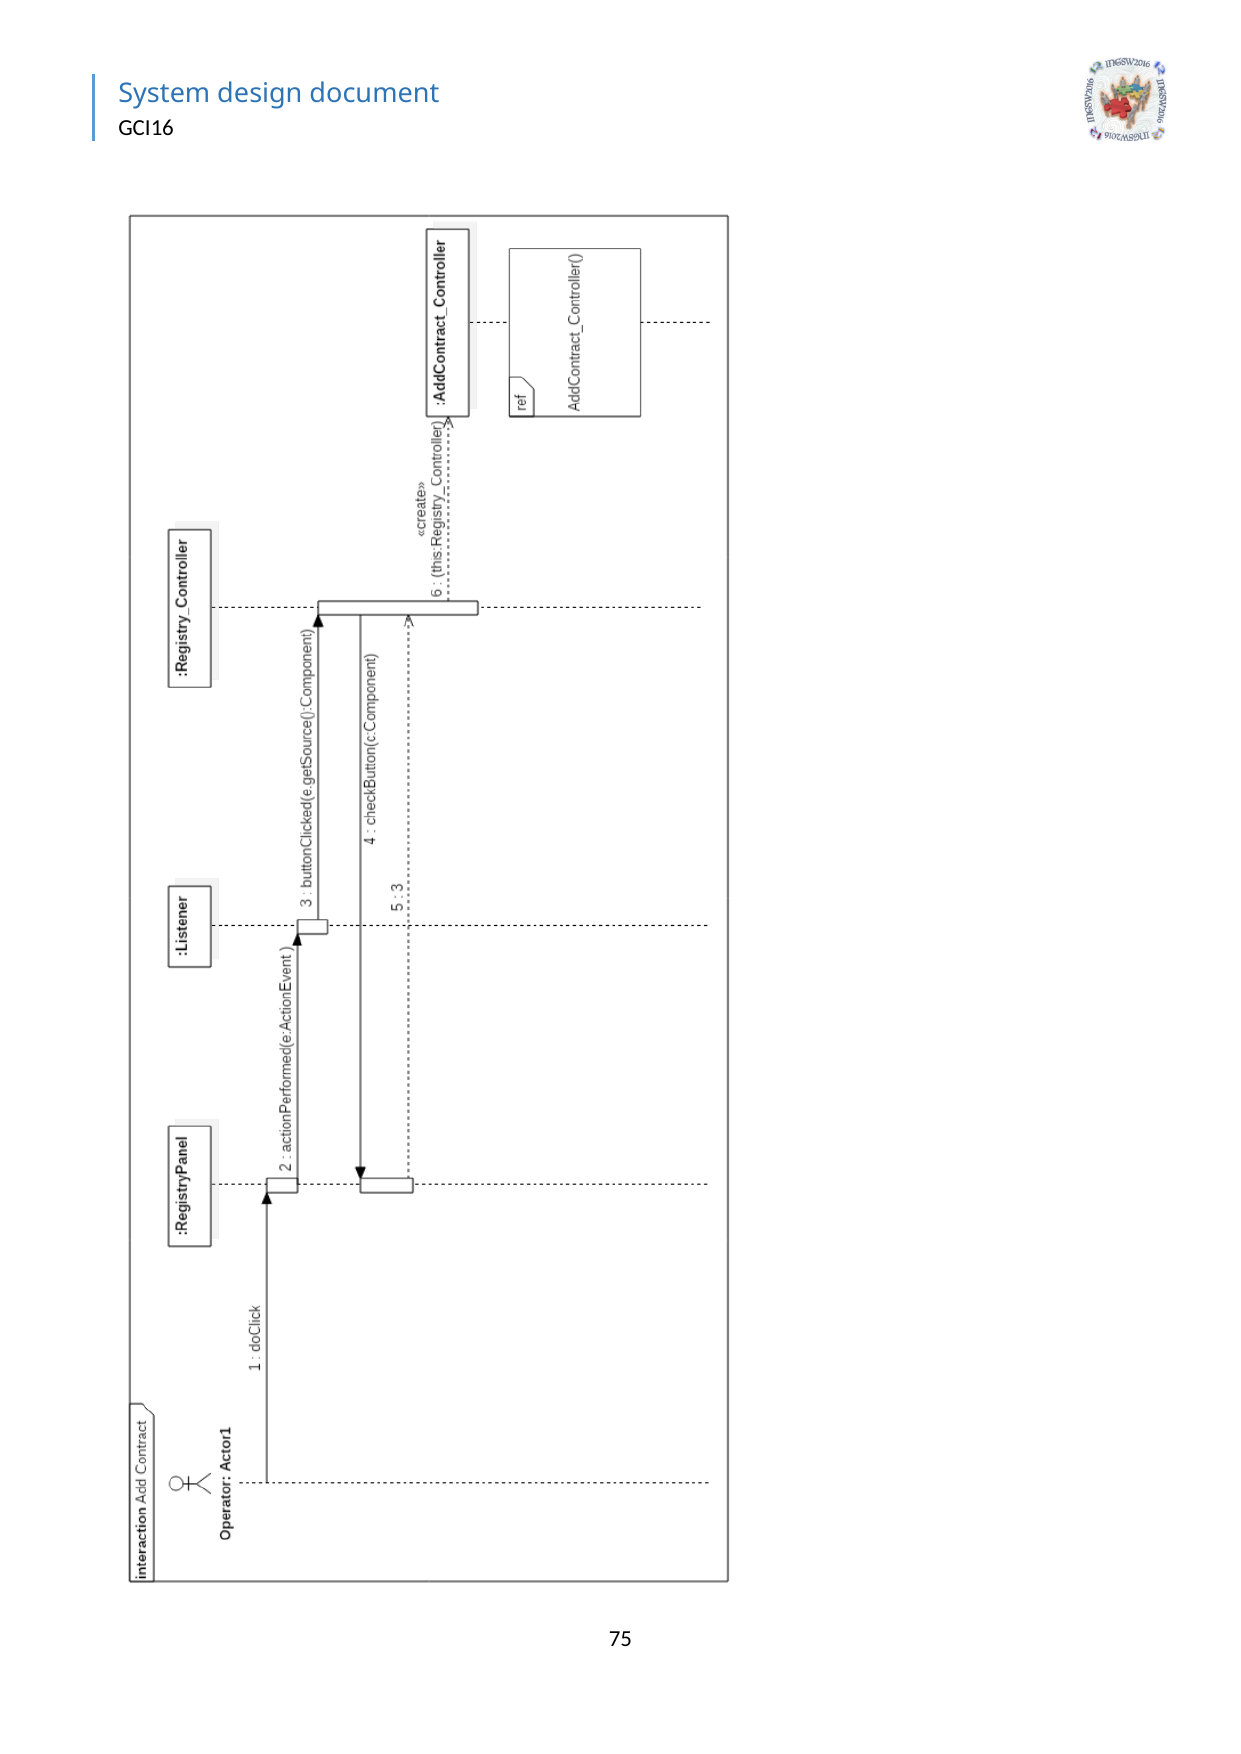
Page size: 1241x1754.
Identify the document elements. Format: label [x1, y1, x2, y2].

picture [1076, 55, 1171, 149]
picture [119, 173, 771, 1591]
